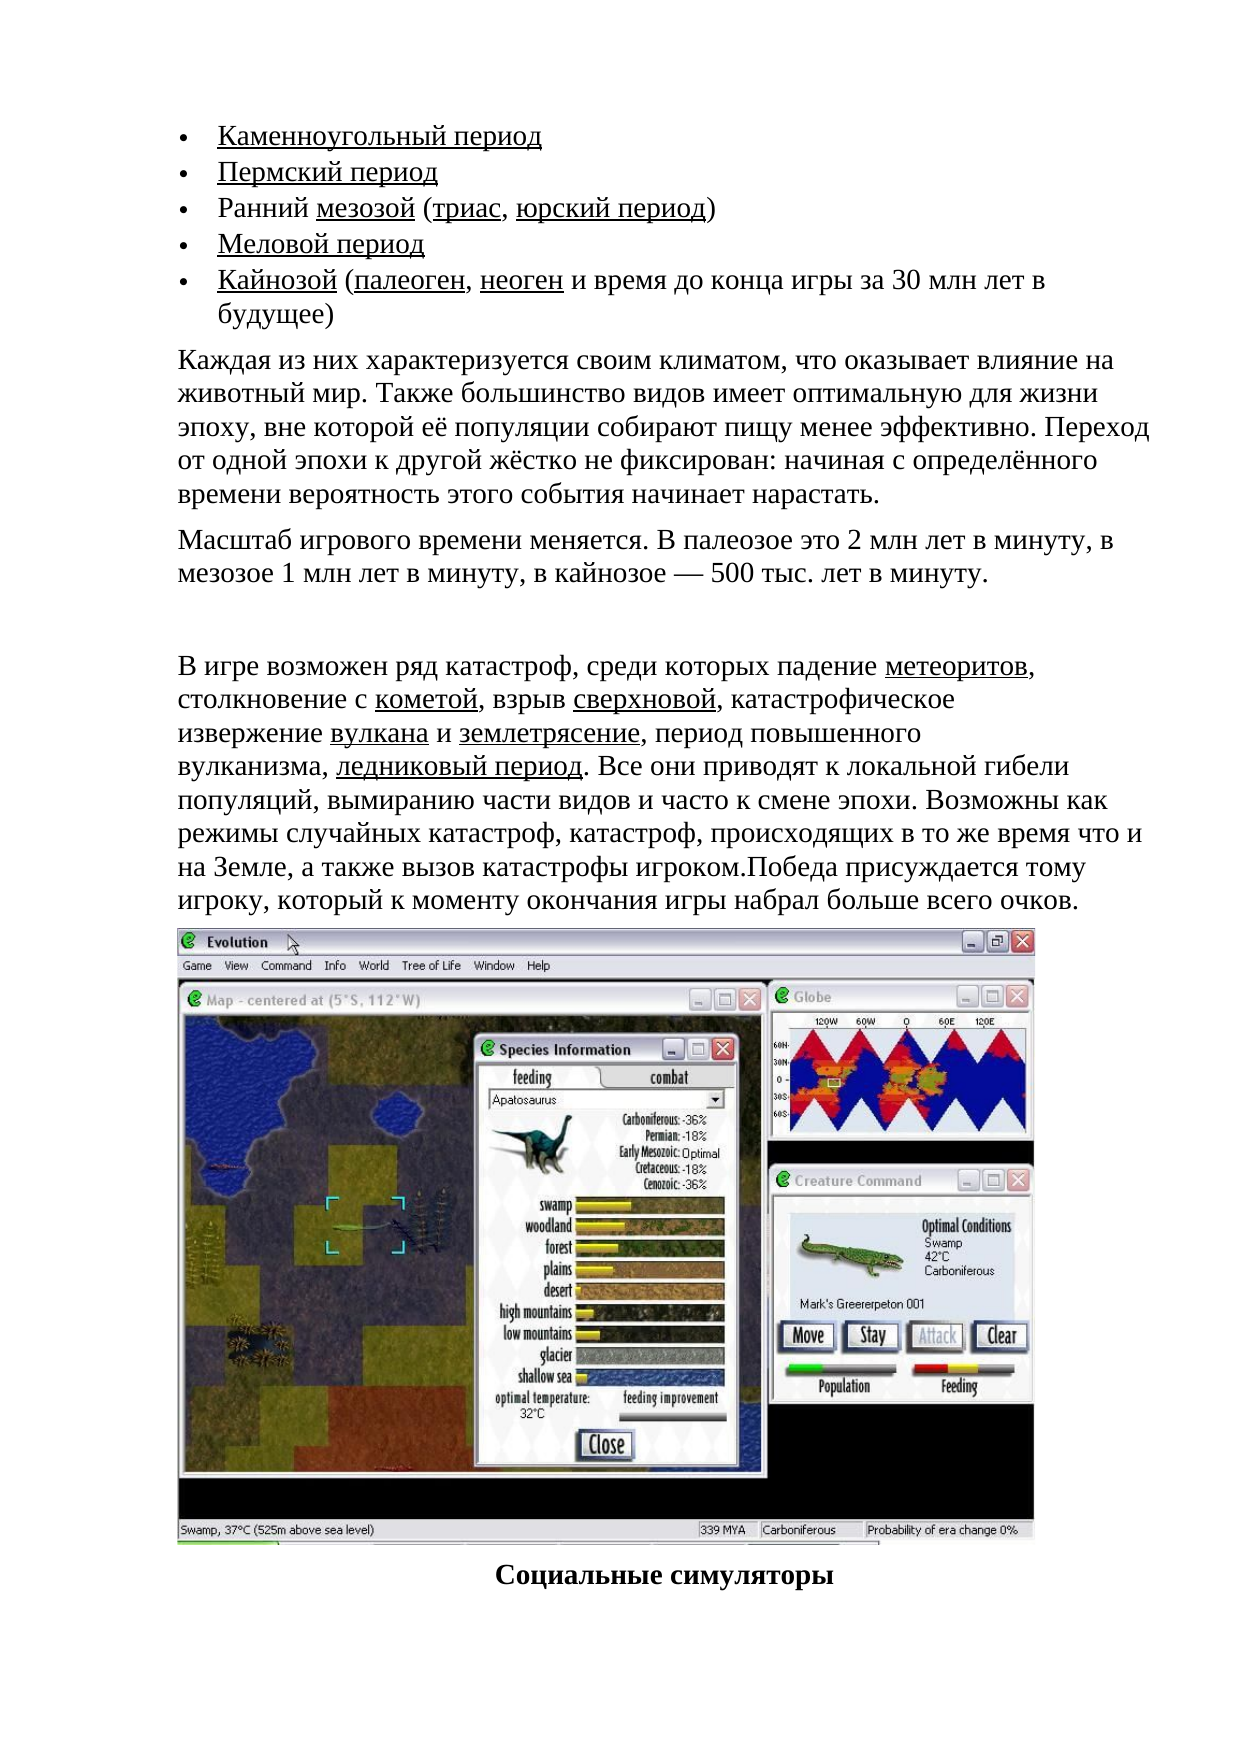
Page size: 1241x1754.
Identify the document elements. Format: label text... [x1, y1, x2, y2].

list Меловой период [180, 226, 1152, 260]
text Каждая из них характеризуется своим климатом, что оказывает влияние на животный мир. Также большинство видов имеет оптимальную для жизни эпоху, вне которой её популяции собирают пищу менее эффективно. Переход от одной эпохи к другой жёстко не фиксирован: начиная с определённого времени вероятность этого события начинает нарастать. [177, 342, 1152, 509]
list Кайнозой (палеоген, неоген и время до конца игры за 30 млн лет в будущее) [180, 262, 1152, 329]
text В игре возможен ряд катастроф, среди которых падение метеоритов, столкновение с кометой, взрыв сверхновой, катастрофическое извержение вулкана и землетрясение, период повышенного вулканизма, ледниковый период. Все они приводят к локальной гибели популяций, вымиранию части видов и часто к смене эпохи. Возможны как режимы случайных катастроф, катастроф, происходящих в то же время что и на Земле, а также вызов катастрофы игроком.Победа присуждается тому игроку, который к моменту окончания игры набрал больше всего очков. [177, 648, 1152, 916]
list Пермский период [180, 154, 1152, 188]
picture [177, 928, 1036, 1545]
text Масштаб игрового времени меняется. В палеозое это 2 млн лет в минуту, в мезозое 1 млн лет в минуту, в кайнозое — 500 тыс. лет в минуту. [177, 522, 1152, 589]
subtitle Социальные симуляторы [177, 1557, 1152, 1591]
list Ранний мезозой (триас, юрский период) [180, 190, 1152, 224]
list Каменноугольный период [180, 118, 1152, 152]
